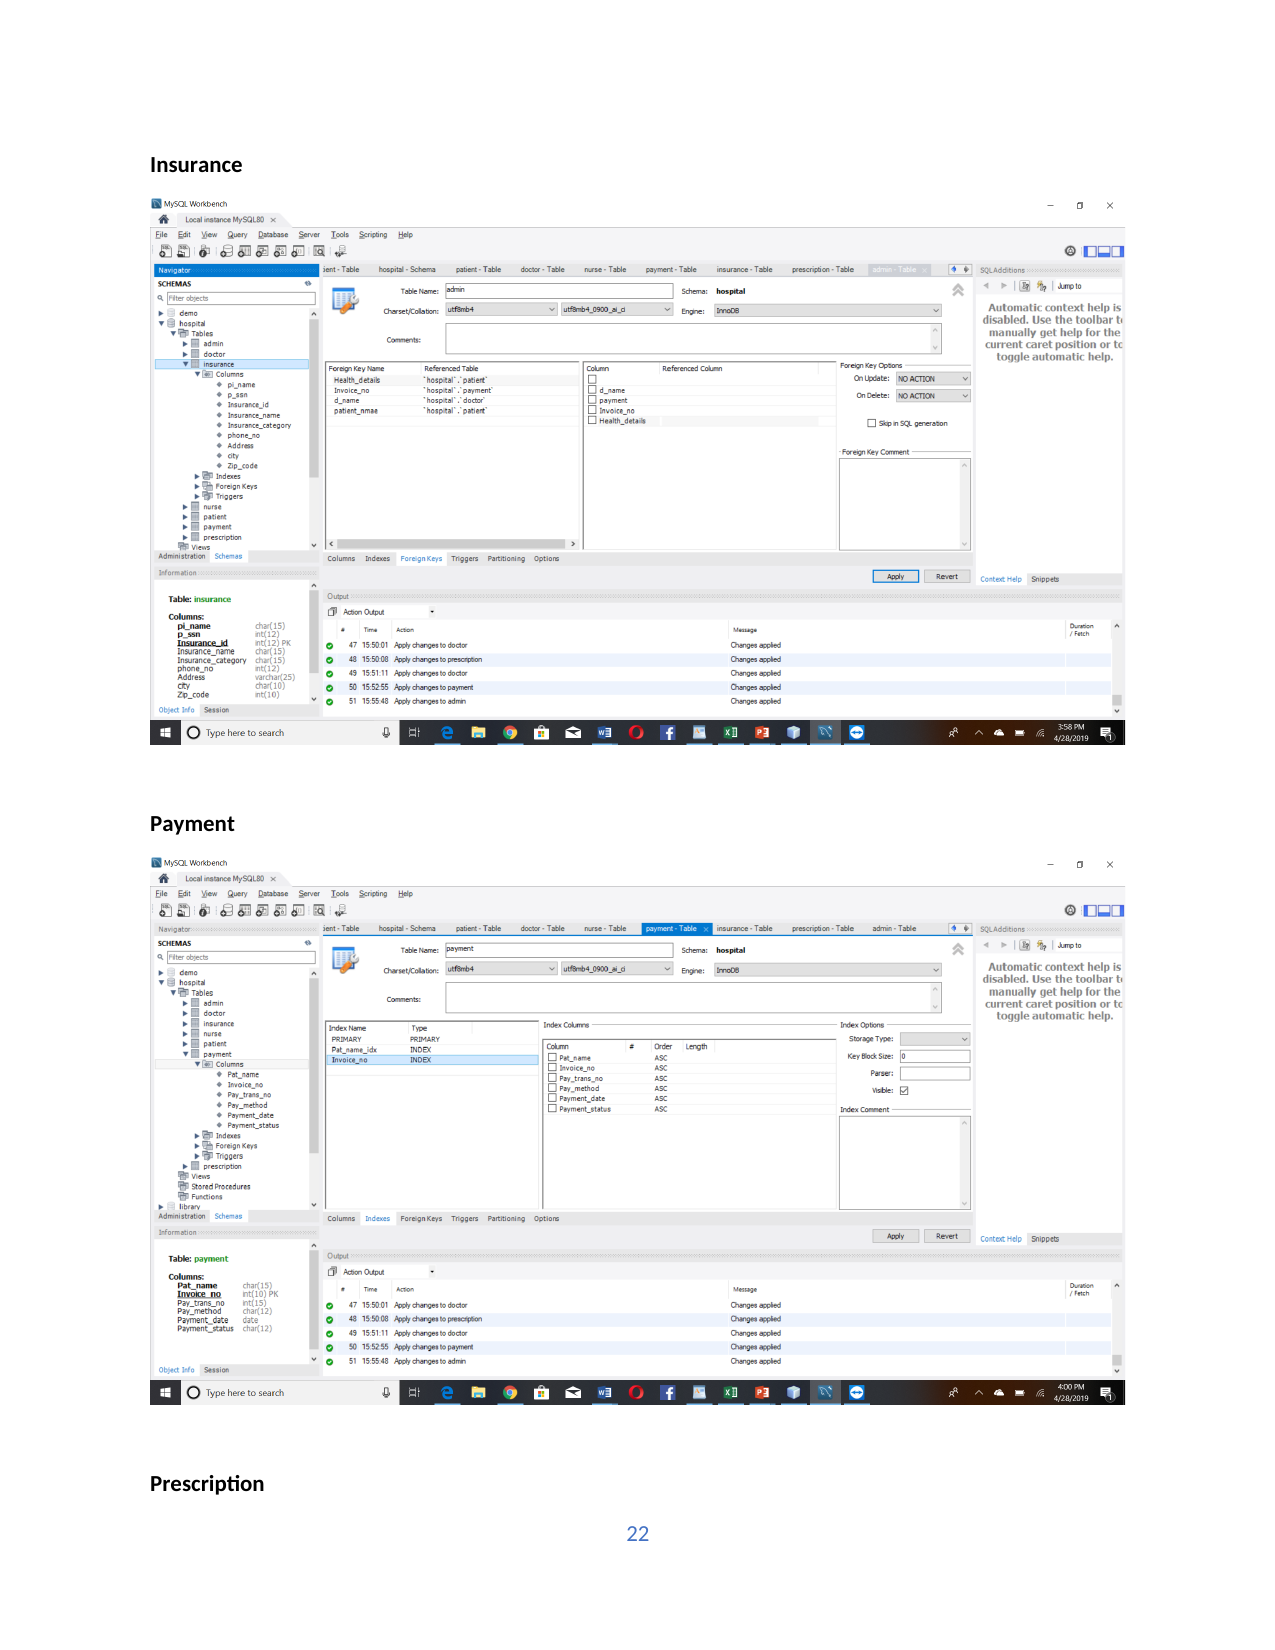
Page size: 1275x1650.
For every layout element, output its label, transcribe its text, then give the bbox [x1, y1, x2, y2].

text Payment [150, 809, 1125, 837]
text Insurance [150, 150, 1125, 178]
picture [150, 855, 1125, 1405]
picture [150, 196, 1125, 745]
text Prescription [150, 1469, 1125, 1497]
